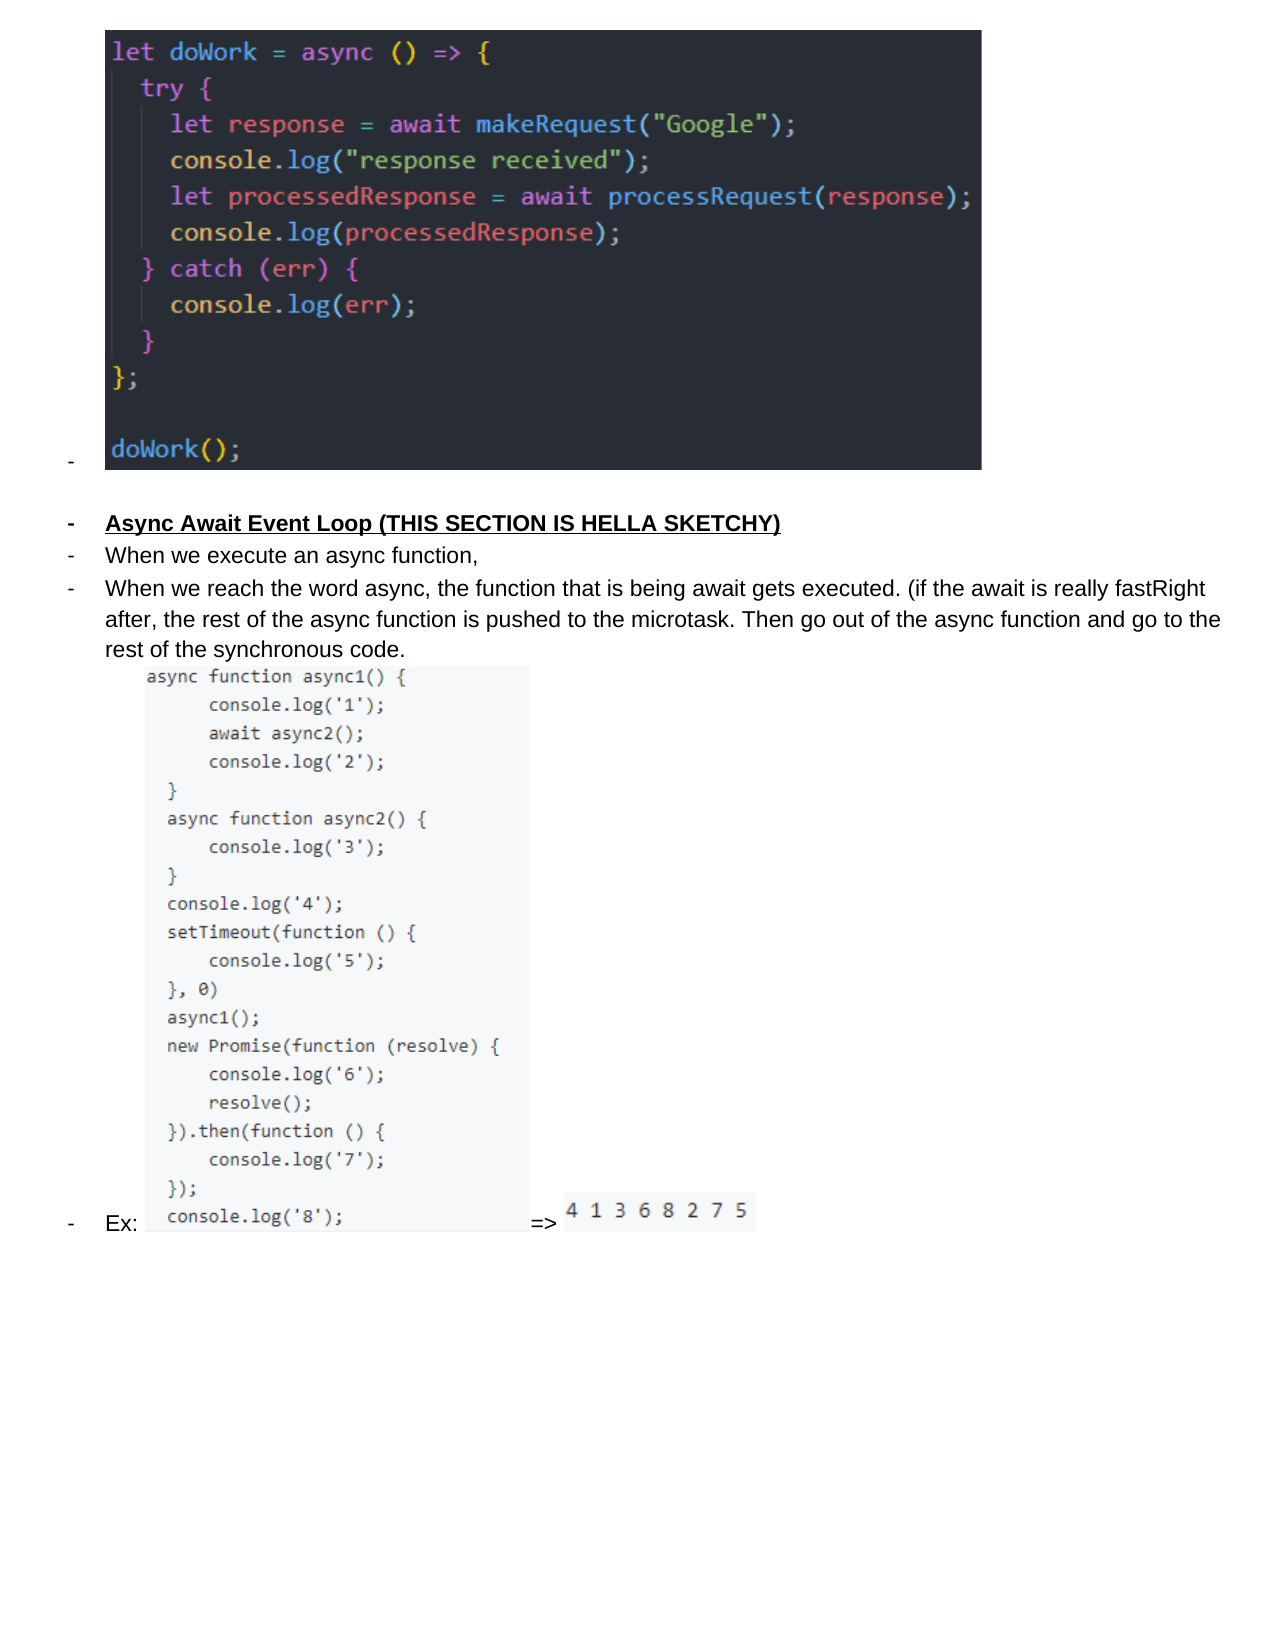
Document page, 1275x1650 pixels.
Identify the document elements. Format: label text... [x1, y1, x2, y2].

list When we reach the word async, the function that is being await gets executed. (if the await is really fastRight after, the rest of the async function is pushed to the microtask. Then go out of the async function and go to the rest of the synchronous code. [67, 574, 1245, 662]
list When we execute an async function, [67, 541, 1245, 569]
picture [563, 1192, 756, 1232]
picture [144, 666, 531, 1232]
picture [105, 30, 982, 470]
list Async Await Event Loop (THIS SECTION IS HELLA SKETCHY) [67, 509, 1245, 537]
